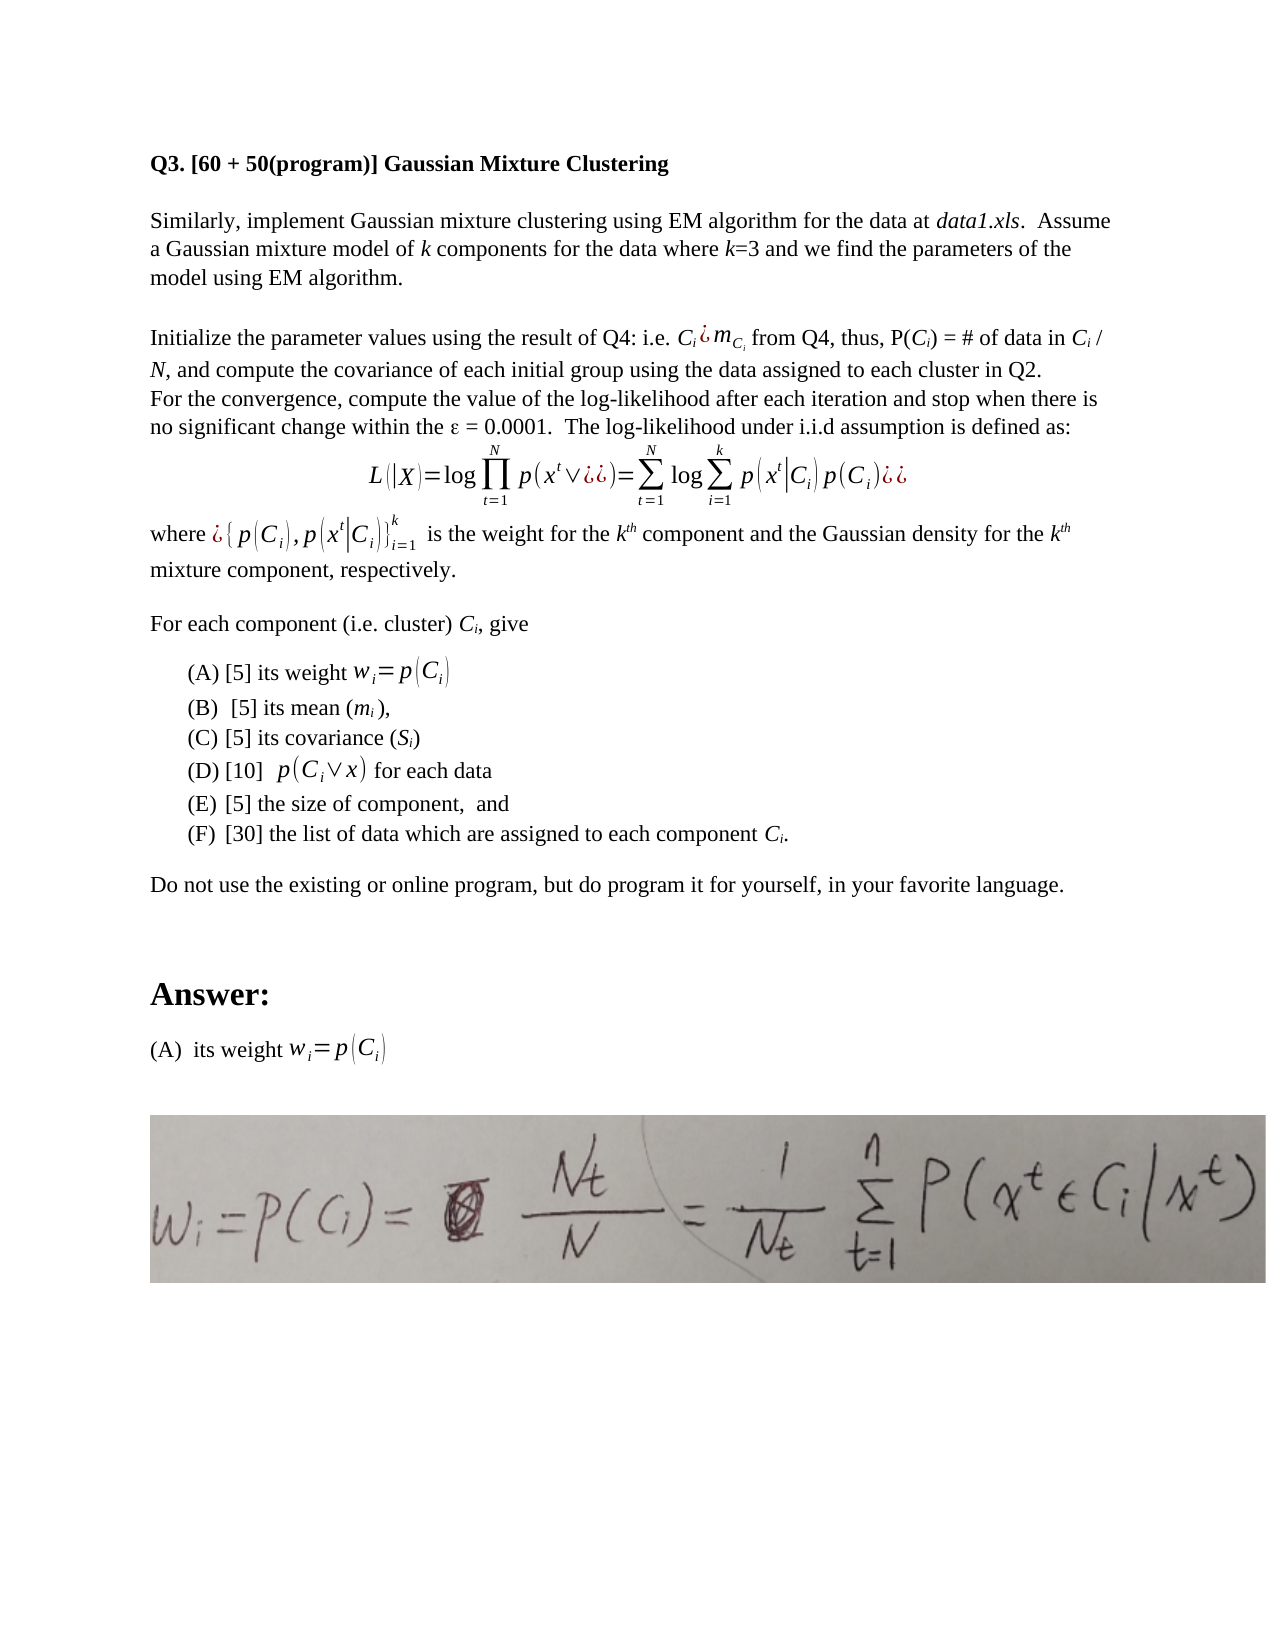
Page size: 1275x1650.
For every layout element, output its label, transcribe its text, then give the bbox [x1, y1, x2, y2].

list [5] its covariance (Si) [187, 724, 1125, 750]
text For each component (i.e. cluster) Ci, give [150, 610, 1125, 636]
list [10] for each data [187, 754, 1125, 786]
list [30] the list of data which are assigned to each component Ci. [187, 820, 1125, 846]
text (A) its weight [150, 1032, 1125, 1067]
text Do not use the existing or online program, but do program it for yourself, in your favorite language. [150, 871, 1125, 897]
picture [150, 1115, 1266, 1283]
text For the convergence, compute the value of the log-likelihood after each iteration and stop when there is no significant change within the = 0.0001. The log-likelihood under i.i.d assumption is defined as: [150, 385, 1125, 439]
list [5] the size of component, and [187, 790, 1125, 816]
text Q3. [60 + 50(program)] Gaussian Mixture Clustering [150, 150, 1125, 176]
text where is the weight for the kth component and the Gaussian density for the kth mixture component, respectively. [150, 511, 1125, 583]
list [5] its weight [187, 655, 1125, 690]
text Similarly, implement Gaussian mixture clustering using EM algorithm for the data at data1.xls. Assume a Gaussian mixture model of k components for the data where k=3 and we find the parameters of the model using EM algorithm. [150, 207, 1125, 290]
text Initialize the parameter values using the result of Q4: i.e. Ci from Q4, thus, P(Ci) = # of data in Ci / N, and compute the covariance of each initial group using the data assigned to each cluster in Q2. [150, 321, 1125, 383]
text Answer: [150, 974, 1125, 1012]
list [5] its mean (mi ), [187, 693, 1125, 720]
